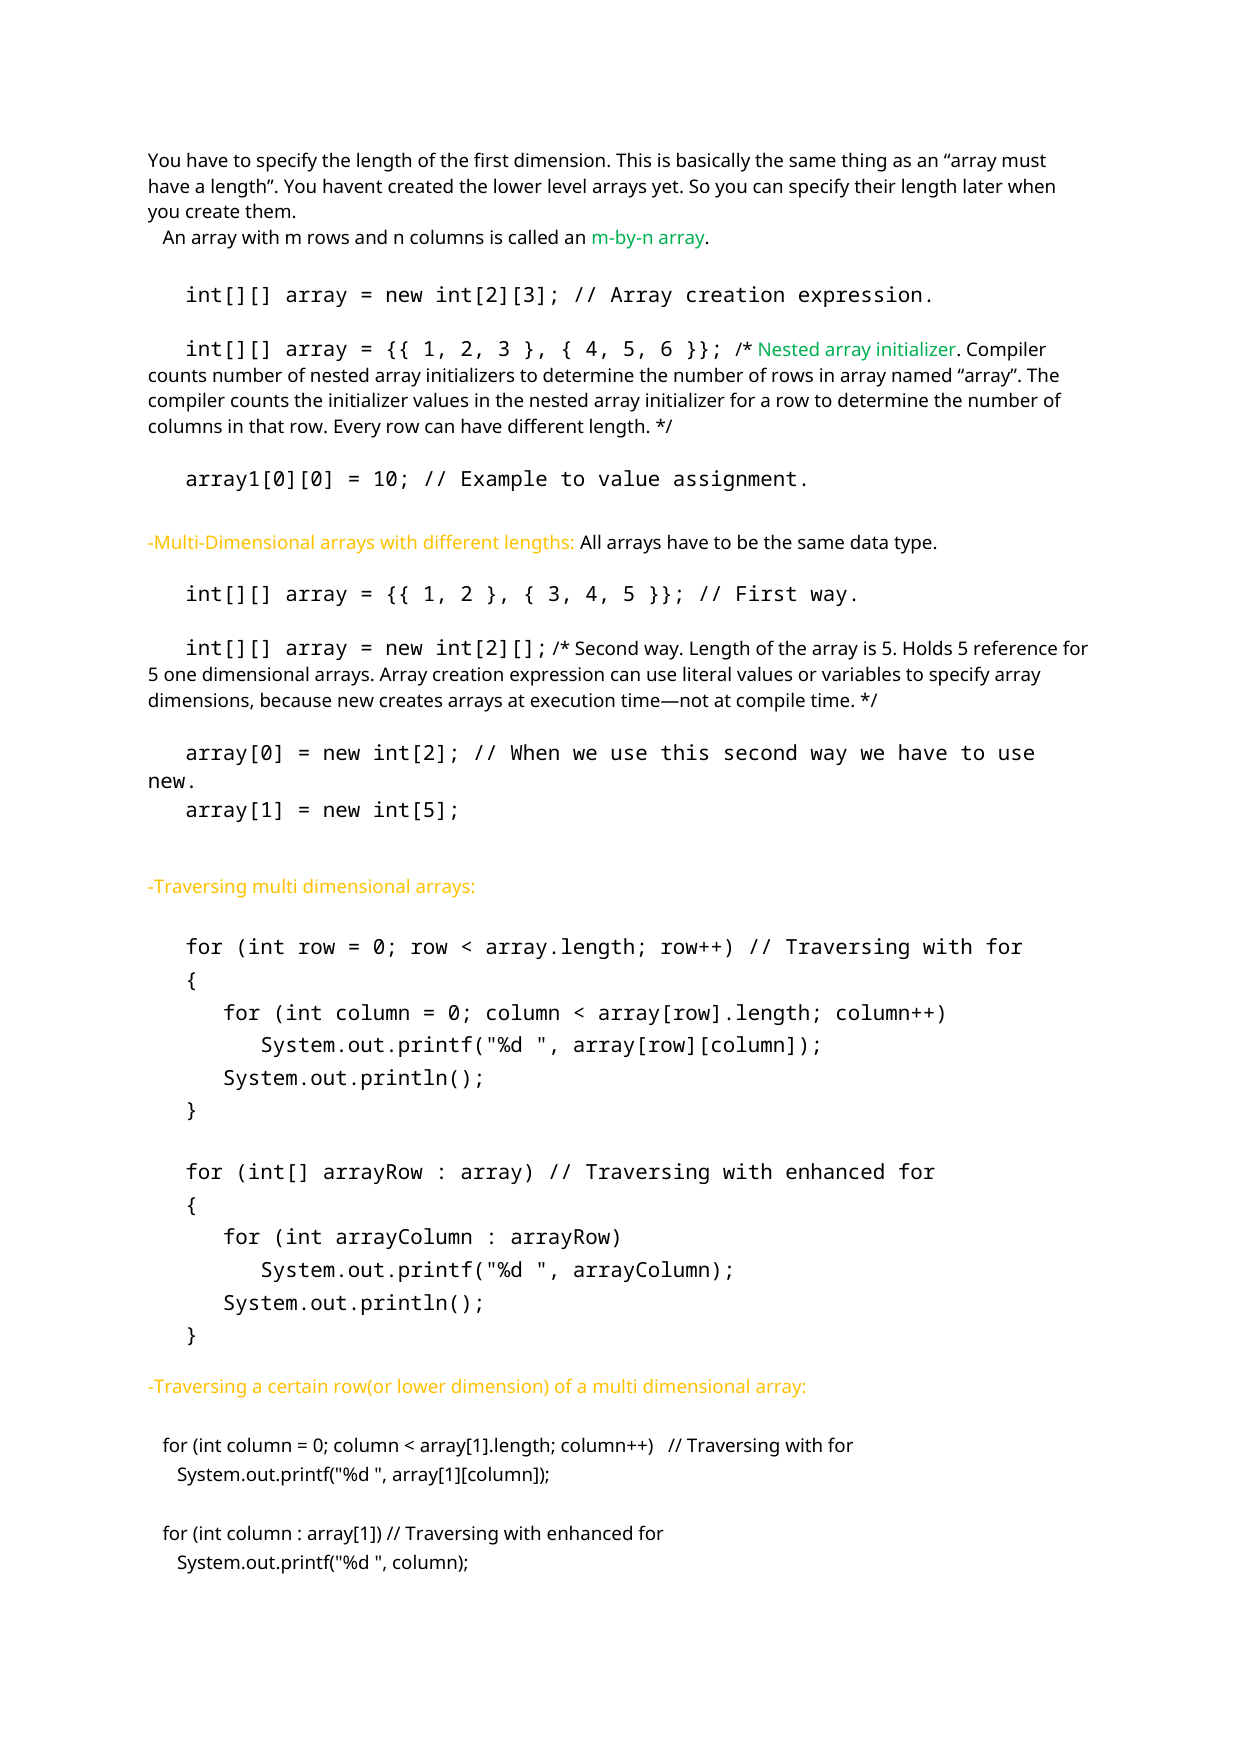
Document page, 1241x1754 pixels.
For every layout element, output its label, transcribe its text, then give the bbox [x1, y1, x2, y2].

text int[][] array = {{ 1, 2, 3 }, { 4, 5, 6 }}; /* Nested array initializer. Compiler counts number of nested array initializers to determine the number of rows in array named “array”. The compiler counts the initializer values in the nested array initializer for a row to determine the number of columns in that row. Every row can have different length. */ [148, 334, 1093, 439]
text You have to specify the length of the first dimension. This is basically the same thing as an “array must have a length”. You havent created the lower level arrays yet. So you can specify their length later when you create them. [148, 148, 1093, 224]
text int[][] array = {{ 1, 2 }, { 3, 4, 5 }}; // First way. [148, 579, 1093, 607]
text array[1] = new int[5]; [148, 795, 1093, 823]
text -Traversing multi dimensional arrays: for (int row = 0; row < array.length; row++) // Traversing with for { for (int column = 0; column < array[row].length; column++) System.out.printf("%d ", array[row][column]); System.out.println(); } for (int[] arrayRow : array) // Traversing with enhanced for { for (int arrayColumn : arrayRow) System.out.printf("%d ", arrayColumn); System.out.println(); } [148, 873, 1093, 1349]
text int[][] array = new int[2][3]; // Array creation expression. [148, 280, 1093, 309]
text An array with m rows and n columns is called an m-by-n array. [148, 224, 1093, 250]
text array[0] = new int[2]; // When we use this second way we have to use new. [148, 738, 1093, 795]
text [148, 1374, 1093, 1604]
text array1[0][0] = 10; // Example to value assignment. -Multi-Dimensional arrays with different lengths: All arrays have to be the same data type. [148, 464, 1093, 554]
text int[][] array = new int[2][]; /* Second way. Length of the array is 5. Holds 5 reference for 5 one dimensional arrays. Array creation expression can use literal values or variables to specify array dimensions, because new creates arrays at execution time—not at compile time. */ [148, 607, 1093, 712]
